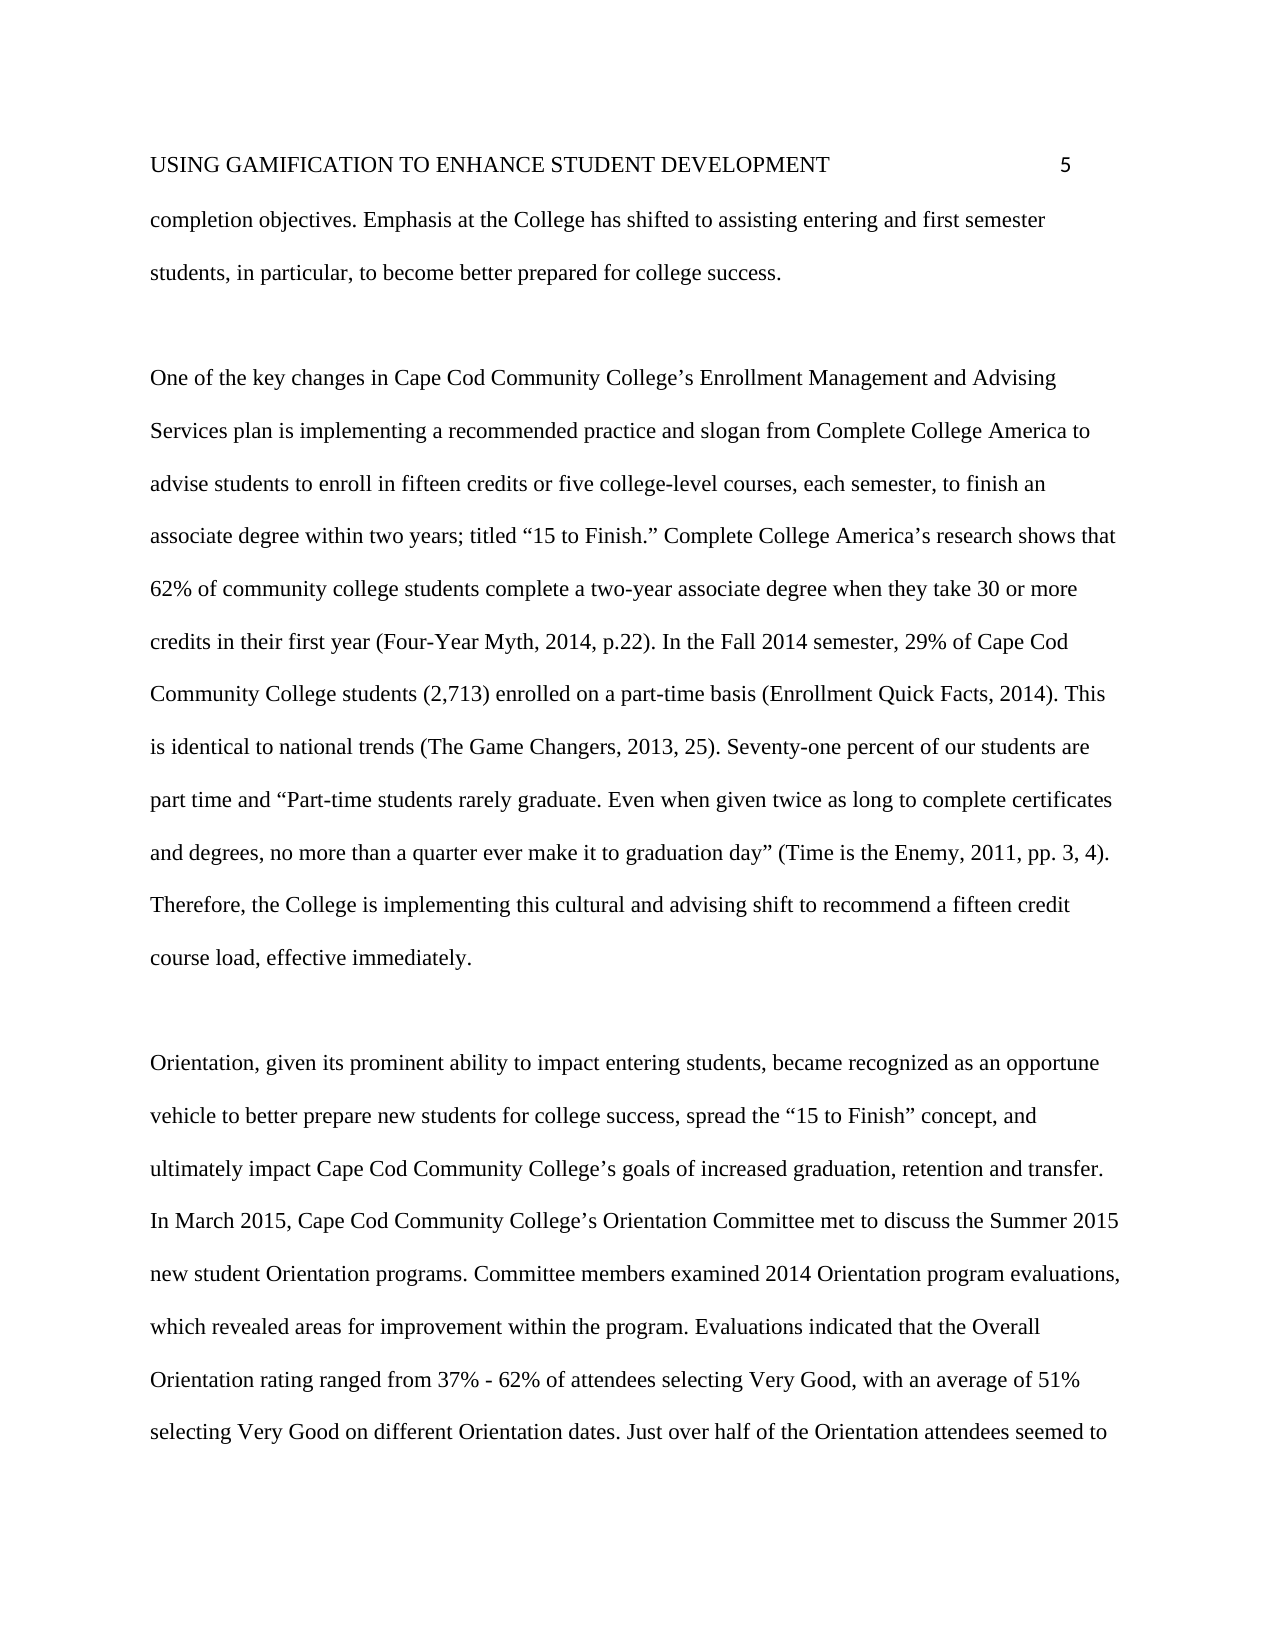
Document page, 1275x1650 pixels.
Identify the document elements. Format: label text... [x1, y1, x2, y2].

text One of the key changes in Cape Cod Community College’s Enrollment Management and Advising Services plan is implementing a recommended practice and slogan from Complete College America to advise students to enroll in fifteen credits or five college-level courses, each semester, to finish an associate degree within two years; titled “15 to Finish.” Complete College America’s research shows that 62% of community college students complete a two-year associate degree when they take 30 or more credits in their first year (Four-Year Myth, 2014, p.22). In the Fall 2014 semester, 29% of Cape Cod Community College students (2,713) enrolled on a part-time basis (Enrollment Quick Facts, 2014). This is identical to national trends (The Game Changers, 2013, 25). Seventy-one percent of our students are part time and “Part-time students rarely graduate. Even when given twice as long to complete certificates and degrees, no more than a quarter ever make it to graduation day” (Time is the Enemy, 2011, pp. 3, 4). Therefore, the College is implementing this cultural and advising shift to recommend a fifteen credit course load, effective immediately. [150, 364, 1125, 970]
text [150, 1049, 1125, 1445]
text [150, 206, 1125, 285]
